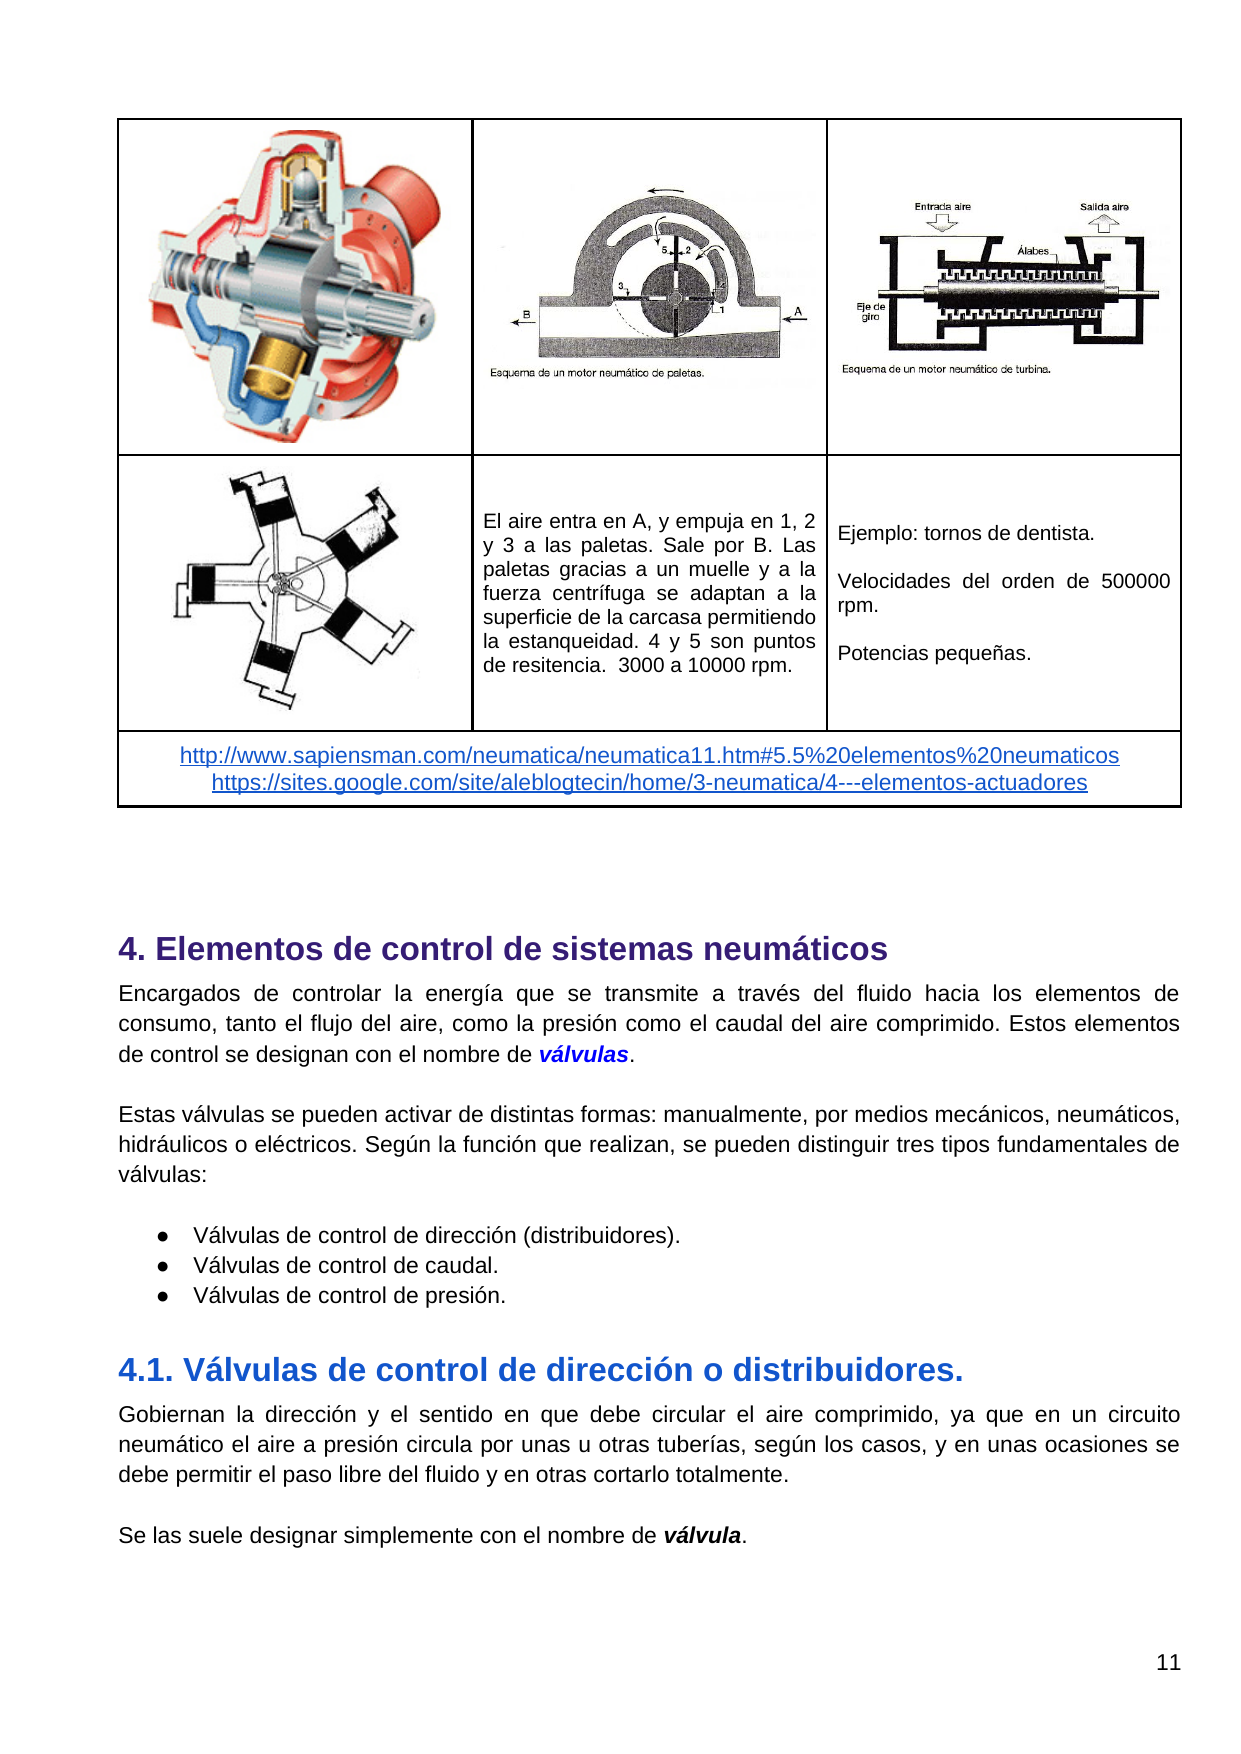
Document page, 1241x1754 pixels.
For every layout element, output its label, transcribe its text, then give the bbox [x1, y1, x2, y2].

table_cell http://www.sapiensman.com/neumatica/neumatica11.htm#5.5%20elementos%20neumaticos https://sites.google.com/site/aleblogtecin/home/3-neumatica/4---elementos-actuadores [119, 732, 1180, 805]
text Se las suele designar simplemente con el nombre de válvula. [118, 1522, 1181, 1548]
table_cell El aire entra en A, y empuja en 1, 2 y 3 a las paletas. Sale por B. Las paletas gracias a un muelle y a la fuerza centrífuga se adaptan a la superficie de la carcasa permitiendo la estanqueidad. 4 y 5 son puntos de resitencia. 3000 a 10000 rpm. [474, 456, 826, 730]
picture [170, 466, 421, 720]
list Válvulas de control de caudal. [156, 1252, 1181, 1278]
table_cell [119, 456, 471, 730]
subtitle 4.1. Válvulas de control de dirección o distribuidores. [118, 1350, 1181, 1388]
text Gobiernan la dirección y el sentido en que debe circular el aire comprimido, ya que en un circuito neumático el aire a presión circula por unas u otras tuberías, según los casos, y en unas ocasiones se debe permitir el paso libre del fluido y en otras cortarlo totalmente. [118, 1401, 1181, 1488]
text Estas válvulas se pueden activar de distintas formas: manualmente, por medios mecánicos, neumáticos, hidráulicos o eléctricos. Según la función que realizan, se pueden distinguir tres tipos fundamentales de válvulas: [118, 1101, 1181, 1188]
picture [138, 130, 452, 443]
subtitle 4. Elementos de control de sistemas neumáticos [118, 929, 1181, 968]
table_cell [474, 120, 826, 453]
text Encargados de controlar la energía que se transmite a través del fluido hacia los elementos de consumo, tanto el flujo del aire, como la presión como el caudal del aire comprimido. Estos elementos de control se designan con el nombre de válvulas. [118, 980, 1181, 1067]
picture [837, 199, 1171, 375]
list Válvulas de control de dirección (distribuidores). [156, 1222, 1181, 1248]
table_cell [119, 120, 471, 453]
picture [483, 184, 817, 389]
list Válvulas de control de presión. [156, 1282, 1181, 1309]
table_cell [828, 120, 1180, 453]
table_cell Ejemplo: tornos de dentista. Velocidades del orden de 500000 rpm. Potencias pequeñas. [828, 456, 1180, 730]
